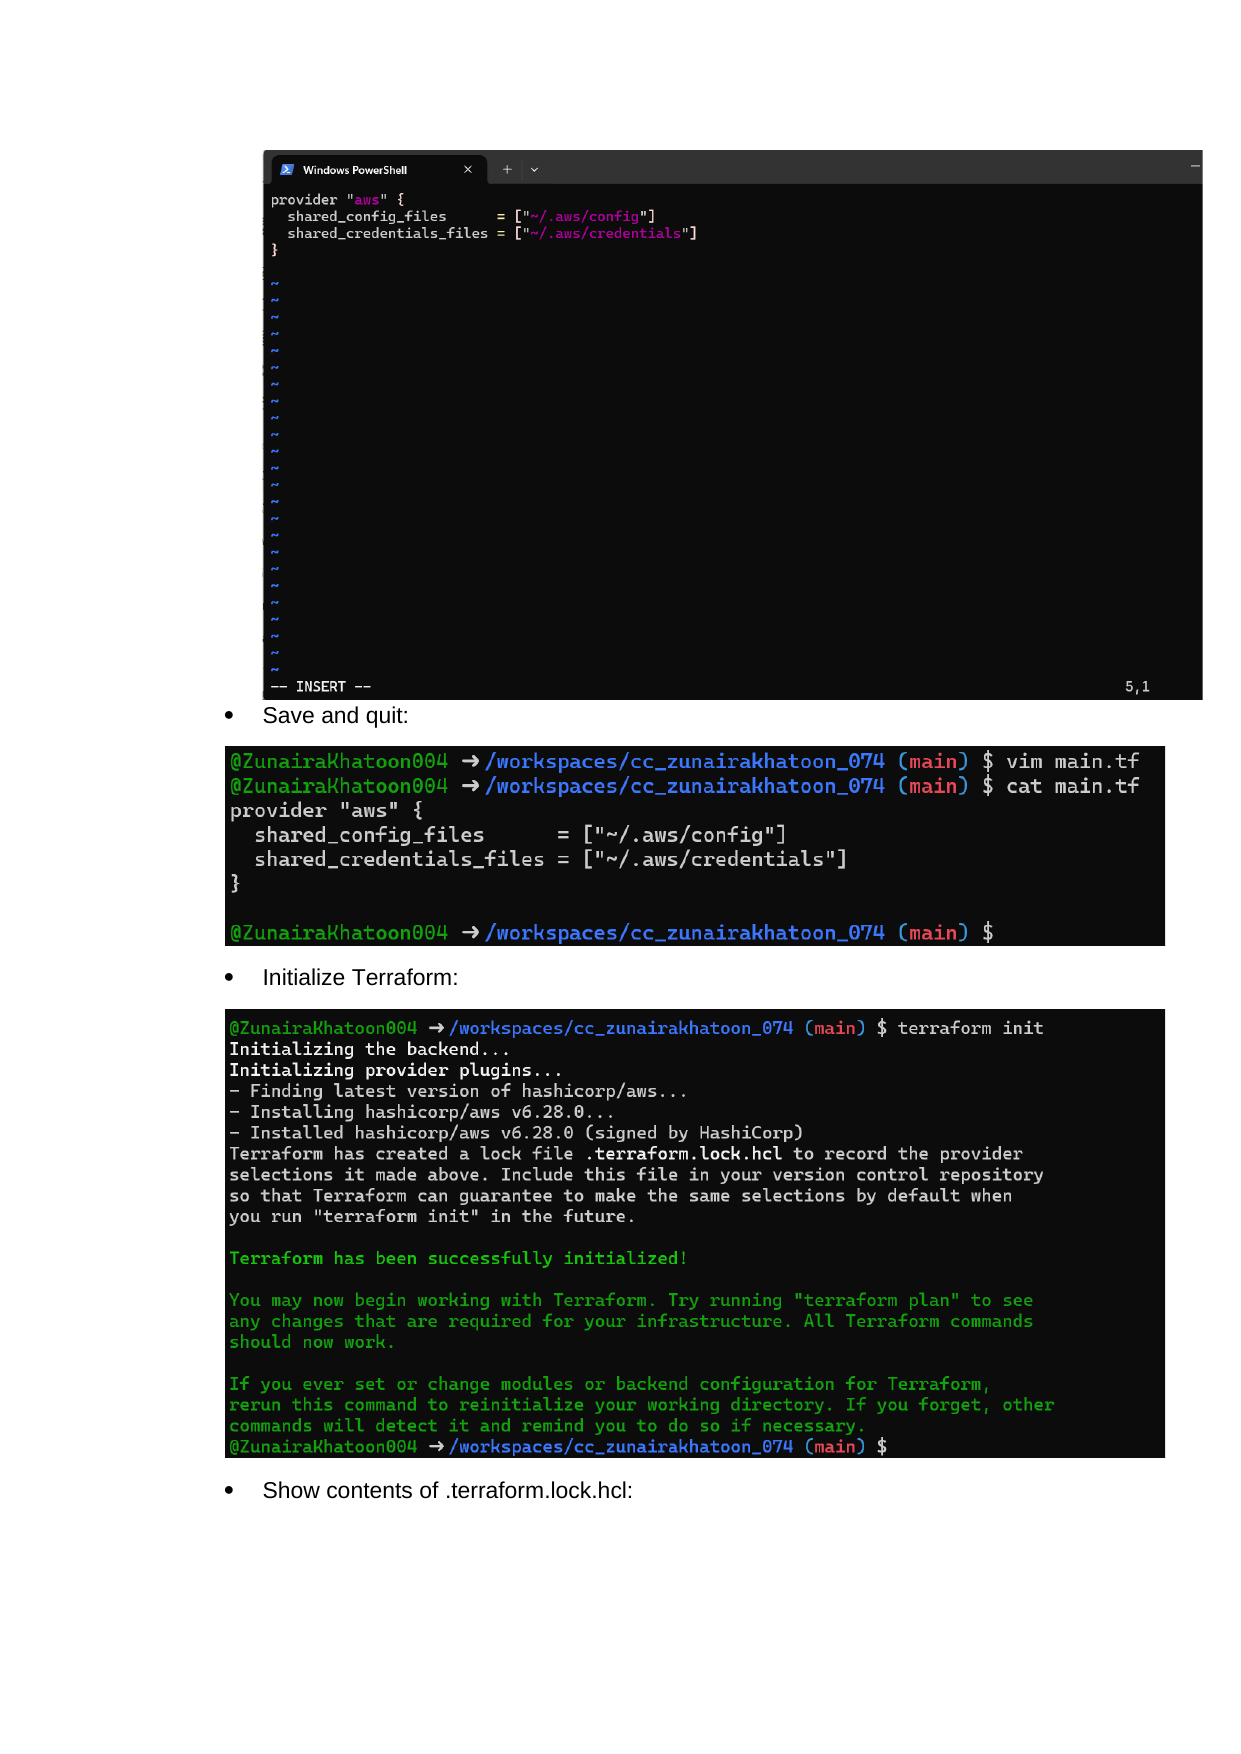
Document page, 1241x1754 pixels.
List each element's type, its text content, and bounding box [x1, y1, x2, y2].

picture [262, 150, 1203, 700]
list Initialize Terraform: [225, 964, 1090, 991]
picture [225, 746, 1166, 946]
picture [225, 1009, 1166, 1458]
list Save and quit: [225, 702, 1090, 728]
list Show contents of .terraform.lock.hcl: [225, 1477, 1090, 1503]
